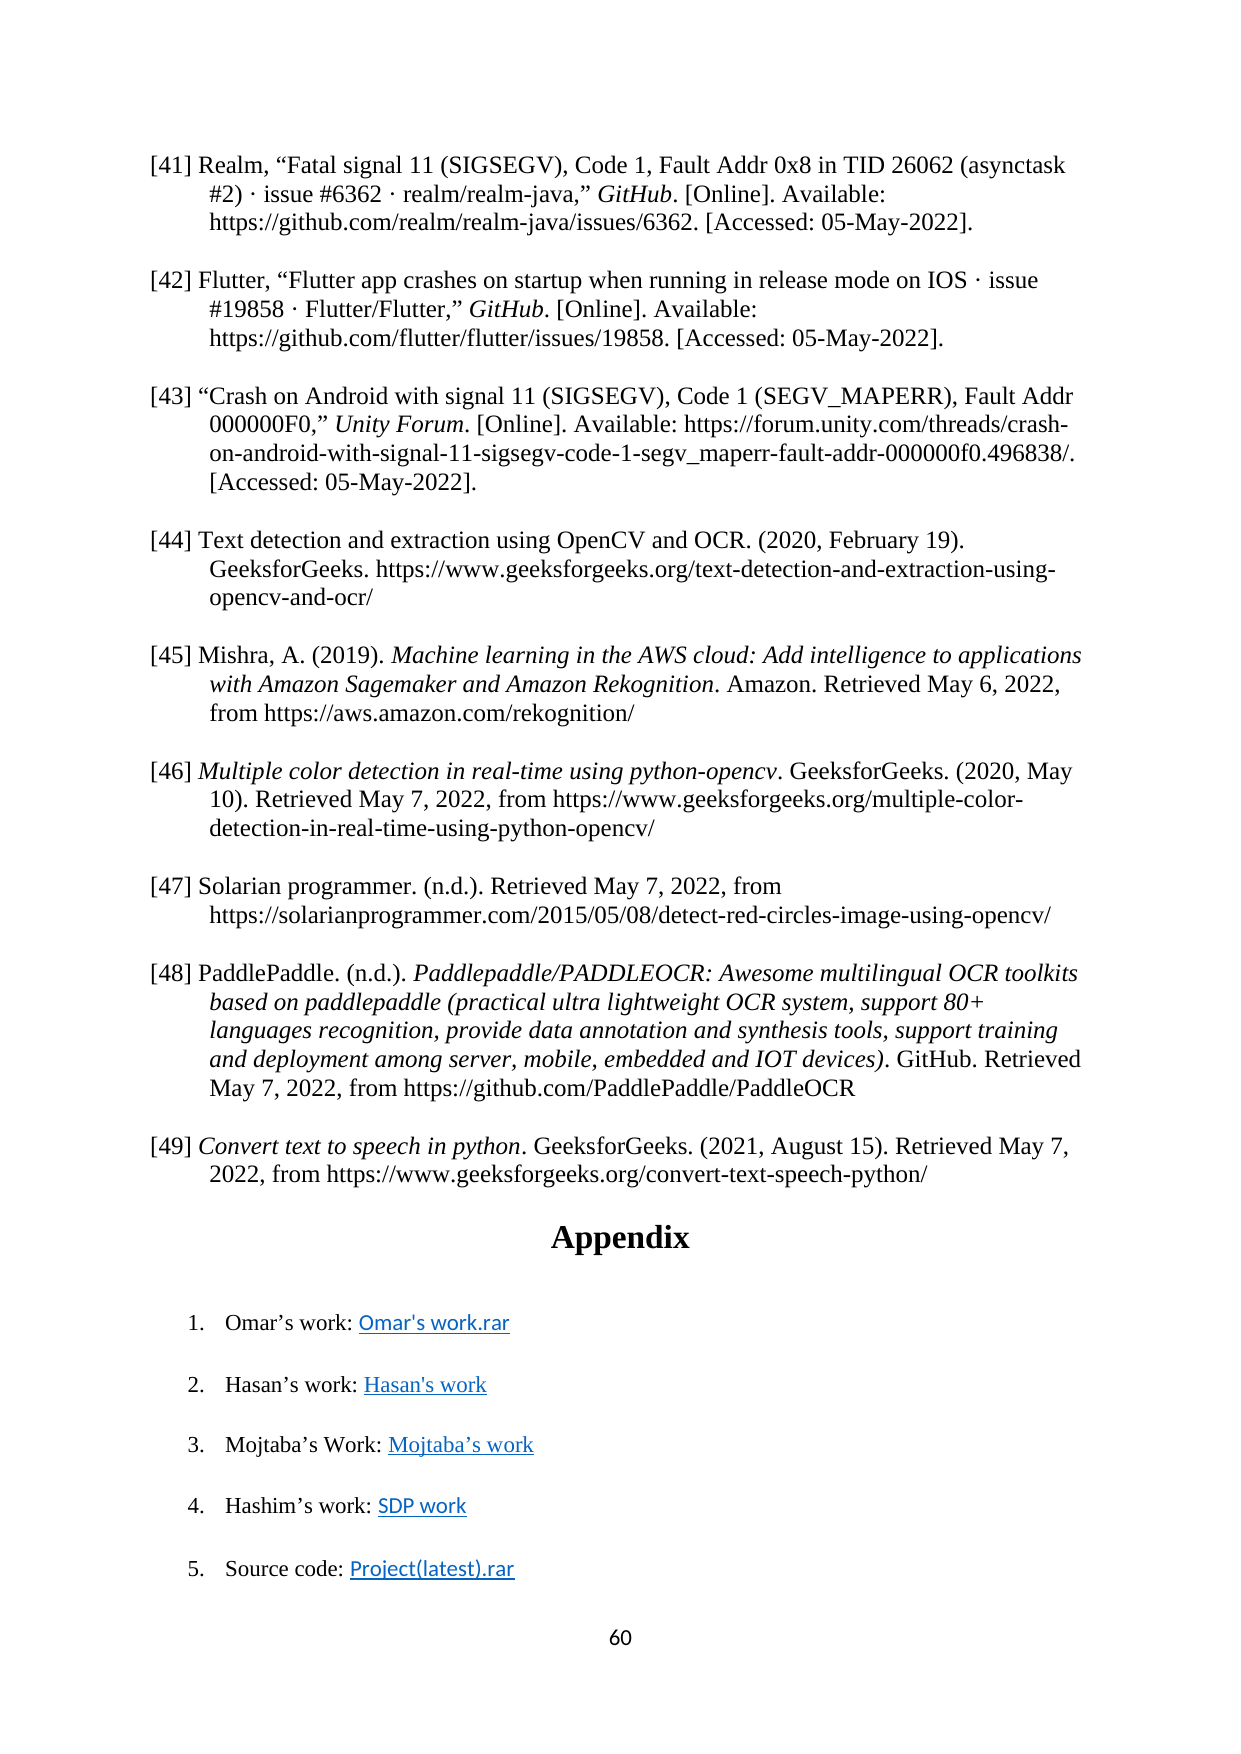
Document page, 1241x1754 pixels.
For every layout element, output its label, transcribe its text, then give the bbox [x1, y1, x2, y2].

text [42] Flutter, “Flutter app crashes on startup when running in release mode on IOS · issue #19858 · Flutter/Flutter,” GitHub. [Online]. Available: https://github.com/flutter/flutter/issues/19858. [Accessed: 05-May-2022]. [150, 265, 1090, 352]
list Mojtaba’s Work: Mojtaba’s work [187, 1431, 1090, 1458]
list Omar’s work: Omar's work.rar [187, 1308, 1090, 1336]
subtitle Appendix [150, 1217, 1090, 1256]
text [48] PaddlePaddle. (n.d.). Paddlepaddle/PADDLEOCR: Awesome multilingual OCR toolkits based on paddlepaddle (practical ultra lightweight OCR system, support 80+ languages recognition, provide data annotation and synthesis tools, support training and deployment among server, mobile, embedded and IOT devices). GitHub. Retrieved May 7, 2022, from https://github.com/PaddlePaddle/PaddleOCR [150, 958, 1090, 1102]
text [47] Solarian programmer. (n.d.). Retrieved May 7, 2022, from https://solarianprogrammer.com/2015/05/08/detect-red-circles-image-using-opencv/ [150, 871, 1090, 929]
text [44] Text detection and extraction using OpenCV and OCR. (2020, February 19). GeeksforGeeks. https://www.geeksforgeeks.org/text-detection-and-extraction-using-opencv-and-ocr/ [150, 525, 1090, 611]
text [49] Convert text to speech in python. GeeksforGeeks. (2021, August 15). Retrieved May 7, 2022, from https://www.geeksforgeeks.org/convert-text-speech-python/ [150, 1131, 1090, 1188]
text [46] Multiple color detection in real-time using python-opencv. GeeksforGeeks. (2020, May 10). Retrieved May 7, 2022, from https://www.geeksforgeeks.org/multiple-color-detection-in-real-time-using-python-opencv/ [150, 756, 1090, 842]
list Hashim’s work: SDP work [187, 1492, 1090, 1520]
text [45] Mishra, A. (2019). Machine learning in the AWS cloud: Add intelligence to applications with Amazon Sagemaker and Amazon Rekognition. Amazon. Retrieved May 6, 2022, from https://aws.amazon.com/rekognition/ [150, 640, 1090, 727]
list Hasan’s work: Hasan's work [187, 1371, 1090, 1397]
text [41] Realm, “Fatal signal 11 (SIGSEGV), Code 1, Fault Addr 0x8 in TID 26062 (asynctask #2) · issue #6362 · realm/realm-java,” GitHub. [Online]. Available: https://github.com/realm/realm-java/issues/6362. [Accessed: 05-May-2022]. [150, 150, 1090, 236]
text [43] “Crash on Android with signal 11 (SIGSEGV), Code 1 (SEGV_MAPERR), Fault Addr 000000F0,” Unity Forum. [Online]. Available: https://forum.unity.com/threads/crash-on-android-with-signal-11-sigsegv-code-1-segv_maperr-fault-addr-000000f0.496838/. [Accessed: 05-May-2022]. [150, 381, 1090, 496]
list Source code: Project(latest).rar [187, 1554, 1090, 1582]
